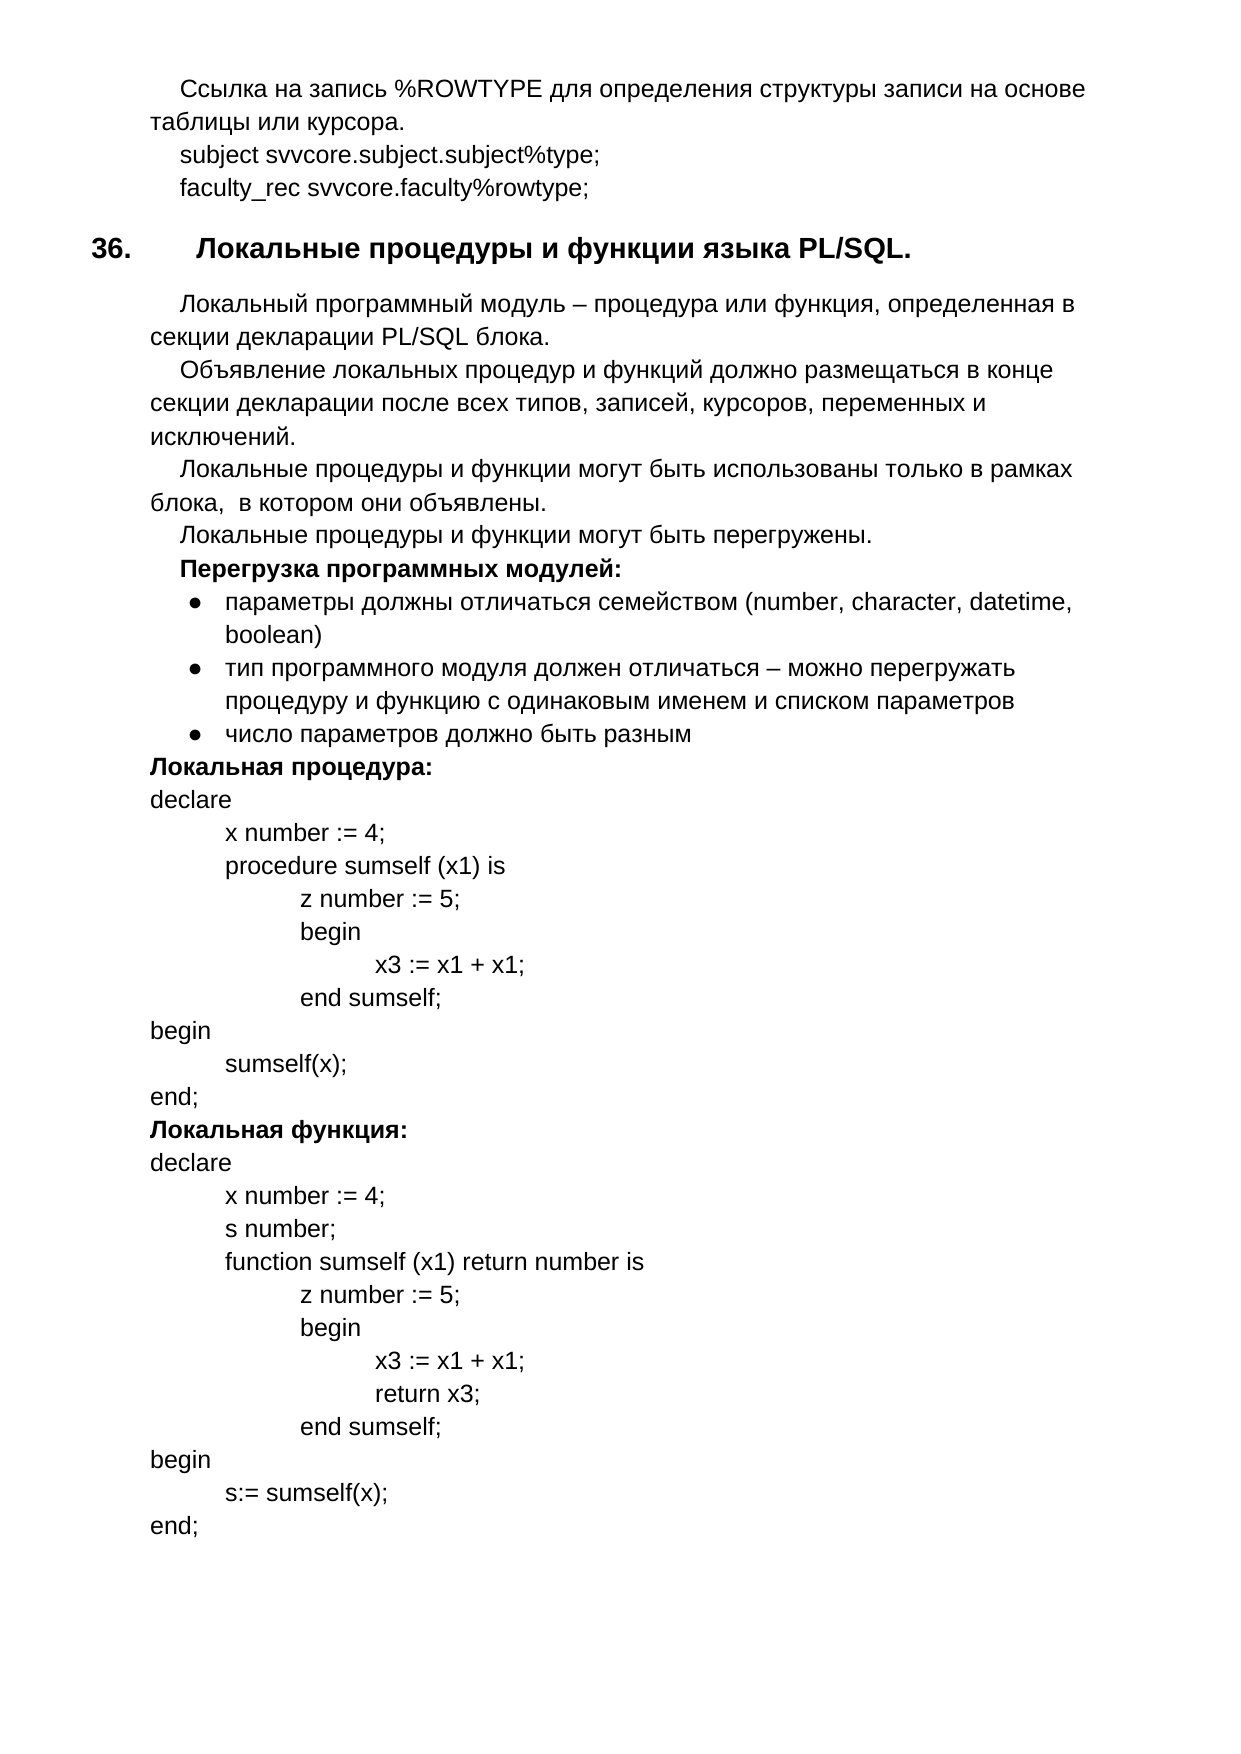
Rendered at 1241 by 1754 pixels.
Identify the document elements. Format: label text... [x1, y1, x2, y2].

text Локальная процедура: [150, 752, 1090, 780]
text Локальные процедуры и функции могут быть использованы только в рамках блока, в котором они объявлены. [150, 454, 1090, 516]
text subject svvcore.subject.subject%type; [150, 140, 1090, 168]
list число параметров должно быть разным [187, 719, 1090, 747]
text begin [150, 1016, 1090, 1044]
text end; [150, 1082, 1090, 1111]
text function sumself (x1) return number is [150, 1247, 1090, 1276]
text return x3; [150, 1379, 1090, 1408]
text x number := 4; [150, 818, 1090, 846]
text procedure sumself (x1) is [150, 851, 1090, 879]
text x number := 4; [150, 1181, 1090, 1210]
text s number; [150, 1214, 1090, 1243]
text begin [150, 1445, 1090, 1474]
text end; [150, 1511, 1090, 1540]
text x3 := x1 + x1; [150, 950, 1090, 978]
list параметры должны отличаться семейством (number, character, datetime, boolean) [187, 587, 1090, 648]
text Объявление локальных процедур и функций должно размещаться в конце секции декларации после всех типов, записей, курсоров, переменных и исключений. [150, 355, 1090, 450]
text s:= sumself(x); [150, 1478, 1090, 1507]
list тип программного модуля должен отличаться – можно перегружать процедуру и функцию с одинаковым именем и списком параметров [187, 653, 1090, 714]
text Локальная функция: [150, 1115, 1090, 1144]
text sumself(x); [150, 1049, 1090, 1078]
subtitle 36. Локальные процедуры и функции языка PL/SQL. [91, 231, 1153, 264]
text end sumself; [150, 983, 1090, 1012]
text z number := 5; [150, 884, 1090, 912]
text begin [150, 917, 1090, 946]
text Локальные процедуры и функции могут быть перегружены. [150, 521, 1090, 549]
text faculty_rec svvcore.faculty%rowtype; [150, 173, 1090, 202]
text begin [150, 1313, 1090, 1342]
text Ссылка на запись %ROWTYPE для определения структуры записи на основе таблицы или курсора. [150, 74, 1090, 136]
text x3 := x1 + x1; [150, 1346, 1090, 1375]
text Перегрузка программных модулей: [150, 553, 1090, 582]
text declare [150, 1148, 1090, 1177]
text Локальный программный модуль – процедура или функция, определенная в секции декларации PL/SQL блока. [150, 289, 1090, 351]
text end sumself; [150, 1412, 1090, 1441]
text z number := 5; [150, 1280, 1090, 1309]
text declare [150, 785, 1090, 813]
